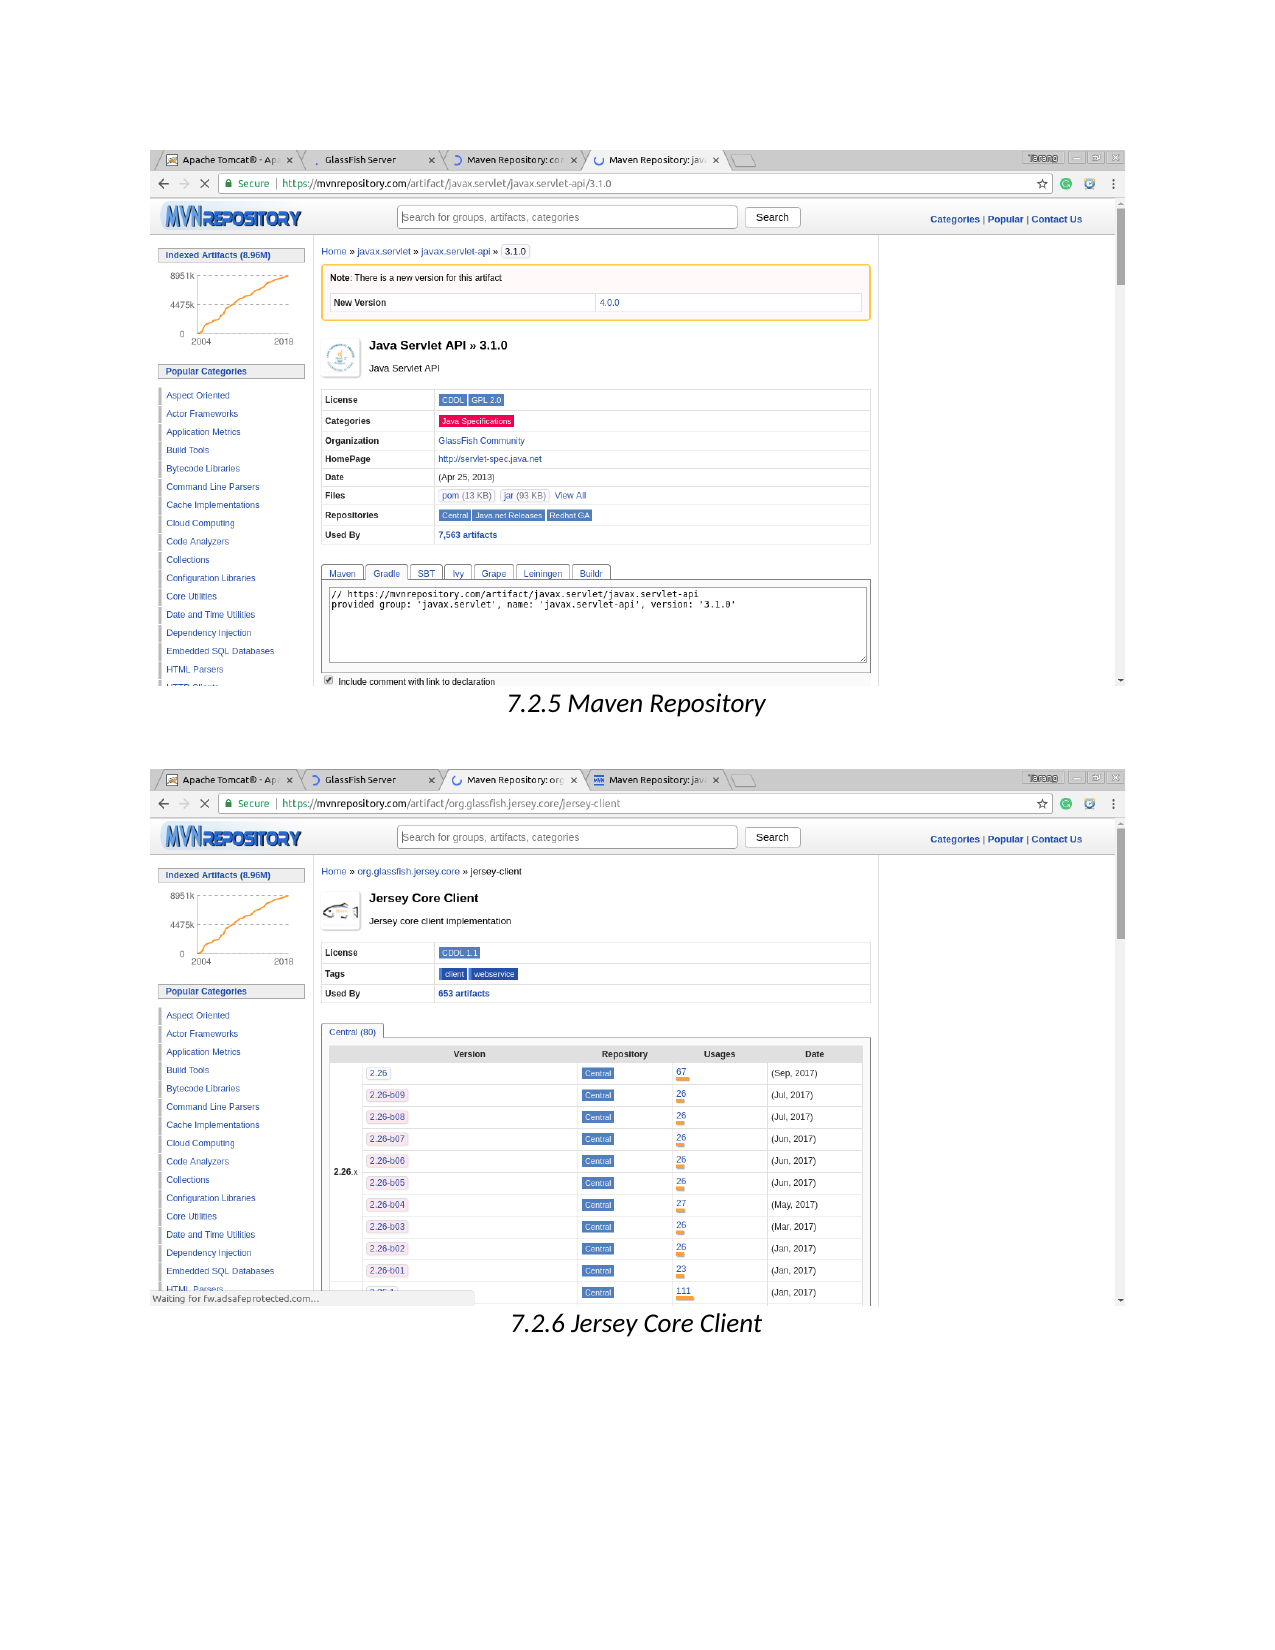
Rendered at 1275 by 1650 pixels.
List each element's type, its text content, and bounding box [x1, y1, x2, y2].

text 7.2.5 Maven Repository [150, 686, 1125, 719]
text 7.2.6 Jersey Core Client [150, 1306, 1125, 1339]
picture [150, 769, 1125, 1306]
picture [150, 150, 1125, 686]
